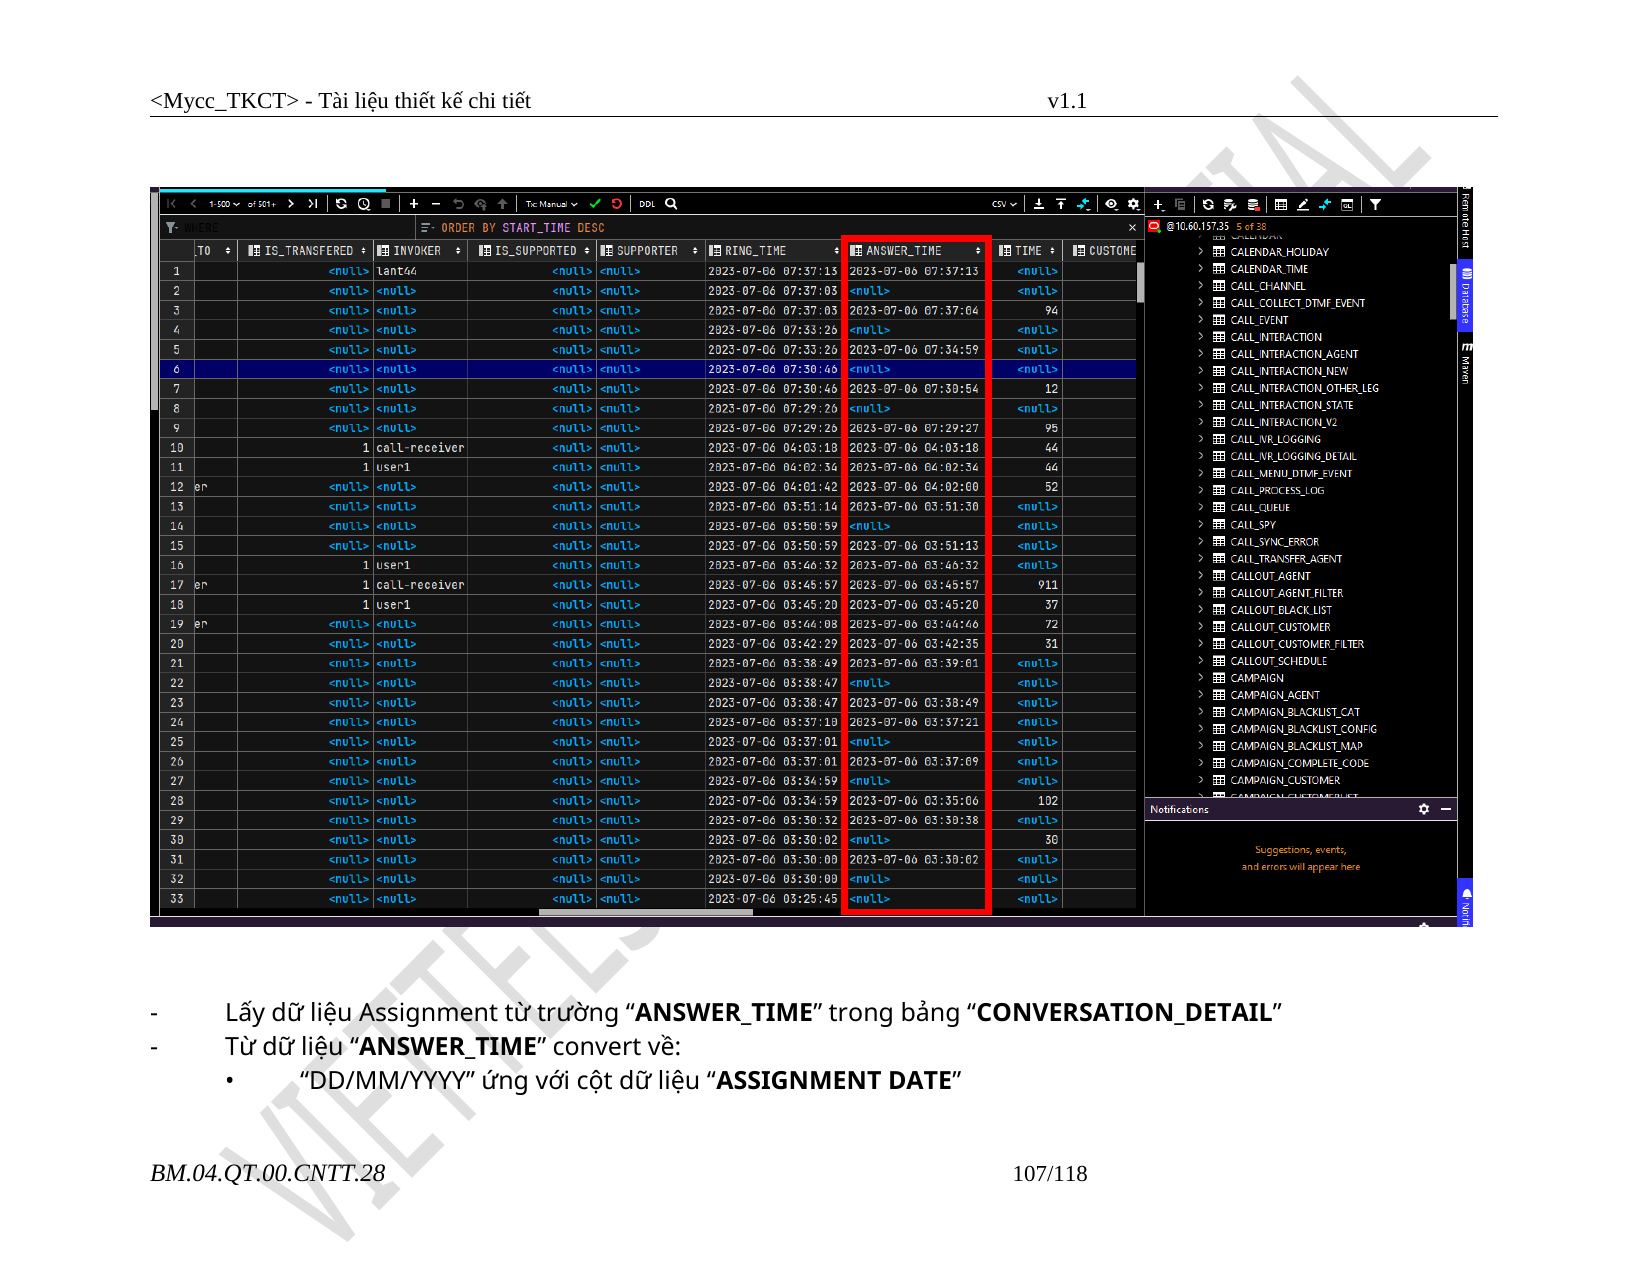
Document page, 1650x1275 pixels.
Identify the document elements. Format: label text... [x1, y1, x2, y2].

text • “DD/MM/YYYY” ứng với cột dữ liệu “ASSIGNMENT DATE” [150, 1063, 1500, 1097]
text - Lấy dữ liệu Assignment từ trường “ANSWER_TIME” trong bảng “CONVERSATION_DETAIL” [150, 995, 1500, 1029]
picture [150, 187, 1473, 927]
text - Từ dữ liệu “ANSWER_TIME” convert về: [150, 1029, 1500, 1063]
